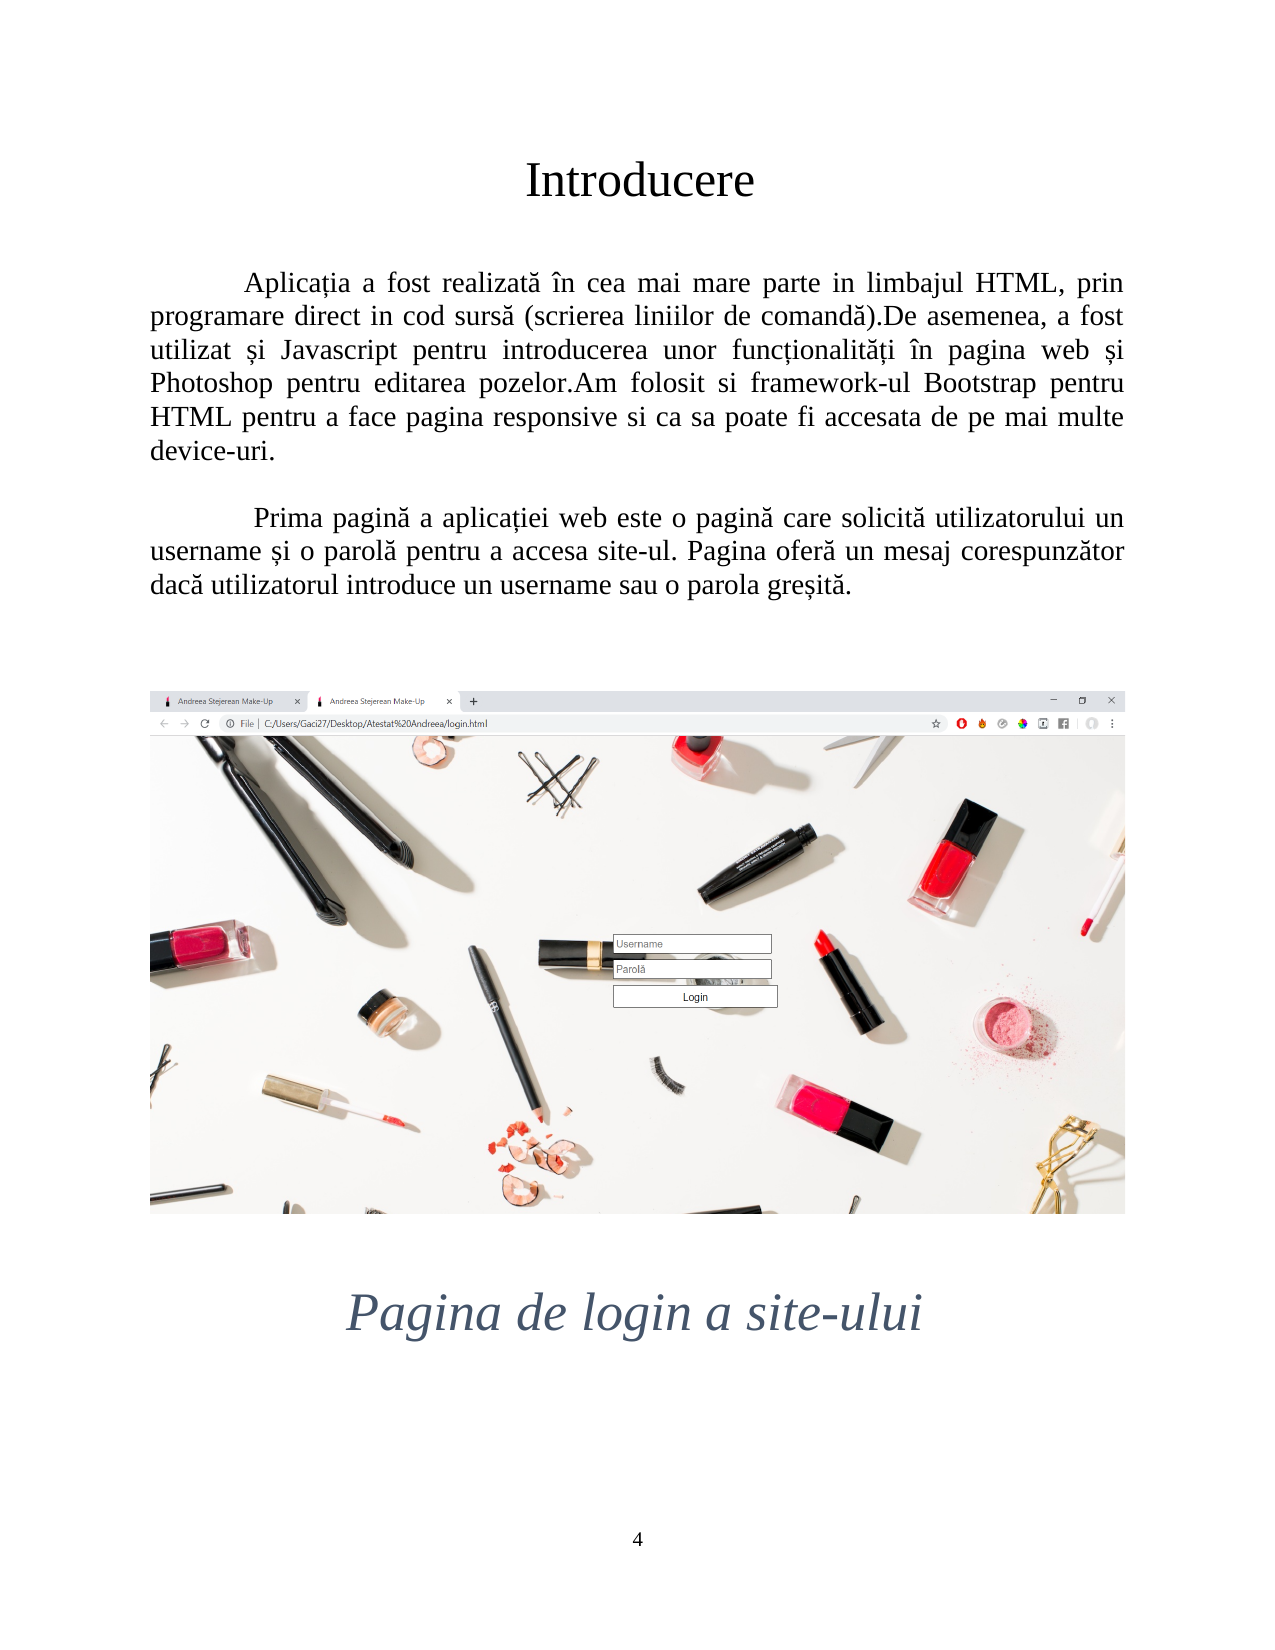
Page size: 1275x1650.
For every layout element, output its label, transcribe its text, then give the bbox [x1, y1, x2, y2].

text Pagina de login a site-ului [150, 1280, 1125, 1342]
picture [150, 691, 1125, 1214]
text Prima pagină a aplicației web este o pagină care solicită utilizatorului un username și o parolă pentru a accesa site-ul. Pagina oferă un mesaj corespunzător dacă utilizatorul introduce un username sau o parola greșită. [150, 500, 1125, 600]
text Aplicația a fost realizată în cea mai mare parte in limbajul HTML, prin programare direct in cod sursă (scrierea liniilor de comandă).De asemenea, a fost utilizat și Javascript pentru introducerea unor funcționalități în pagina web și Photoshop pentru editarea pozelor.Am folosit si framework-ul Bootstrap pentru HTML pentru a face pagina responsive si ca sa poate fi accesata de pe mai multe device-uri. [150, 265, 1125, 466]
text Introducere [431, 150, 1125, 207]
